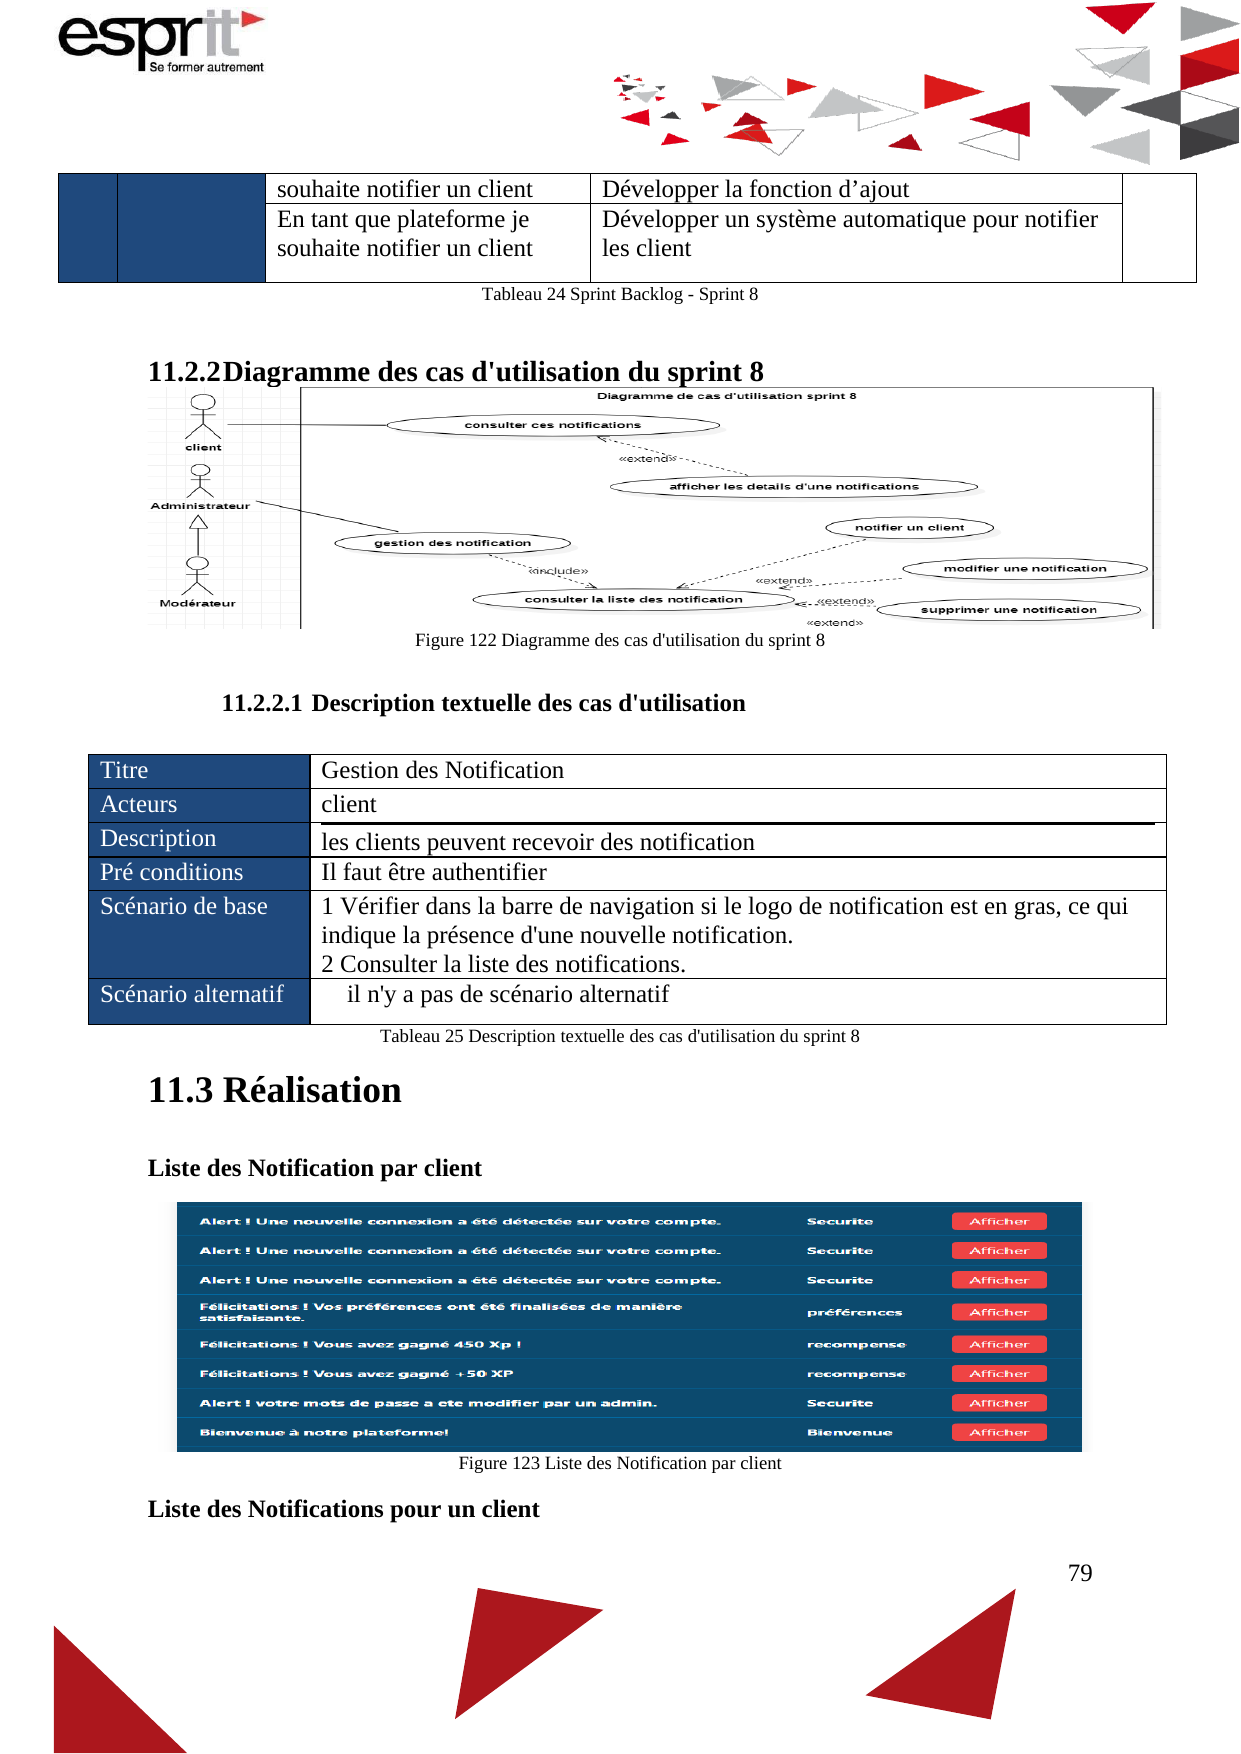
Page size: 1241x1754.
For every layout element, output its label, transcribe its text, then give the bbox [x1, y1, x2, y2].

picture [613, 0, 1241, 167]
subtitle Diagramme des cas d'utilisation du sprint 8 [148, 354, 1093, 387]
picture [54, 7, 269, 75]
table_cell Pré conditions [89, 858, 309, 890]
text Figure 122 Diagramme des cas d'utilisation du sprint 8 [148, 629, 1093, 650]
subtitle Description textuelle des cas d'utilisation [221, 688, 1093, 717]
table_cell Développer un système automatique pour notifier les client [591, 204, 1122, 282]
picture [147, 387, 1162, 629]
text Liste des Notification par client [148, 1153, 1093, 1182]
table_cell En tant qu’administrateur je souhaite notifier un client [266, 174, 590, 203]
table_cell Acteurs [89, 789, 309, 822]
table_cell Développer la fonction d’ajout [591, 174, 1122, 203]
table_header Titre [89, 755, 309, 788]
table_cell client [311, 789, 1166, 822]
table_cell 1 Vérifier dans la barre de navigation si le logo de notification est en gras, ce qui indique la présence d'une nouvelle notification. 2 Consulter la liste des notifications. [311, 891, 1166, 978]
text Liste des Notifications pour un client [148, 1494, 1093, 1523]
picture [147, 1202, 1093, 1452]
table_cell  il n'y a pas de scénario alternatif [311, 979, 1166, 1024]
table_cell En tant que plateforme je souhaite notifier un client [266, 204, 590, 282]
subtitle Réalisation [148, 1068, 1093, 1111]
table_cell les clients peuvent recevoir des notification [311, 823, 1166, 856]
table_cell Il faut être authentifier [311, 858, 1166, 890]
table_cell Scénario alternatif [89, 979, 309, 1024]
table_header Gestion des Notification [311, 755, 1166, 788]
table_cell Scénario de base [89, 891, 309, 978]
table_cell Description [89, 823, 309, 856]
